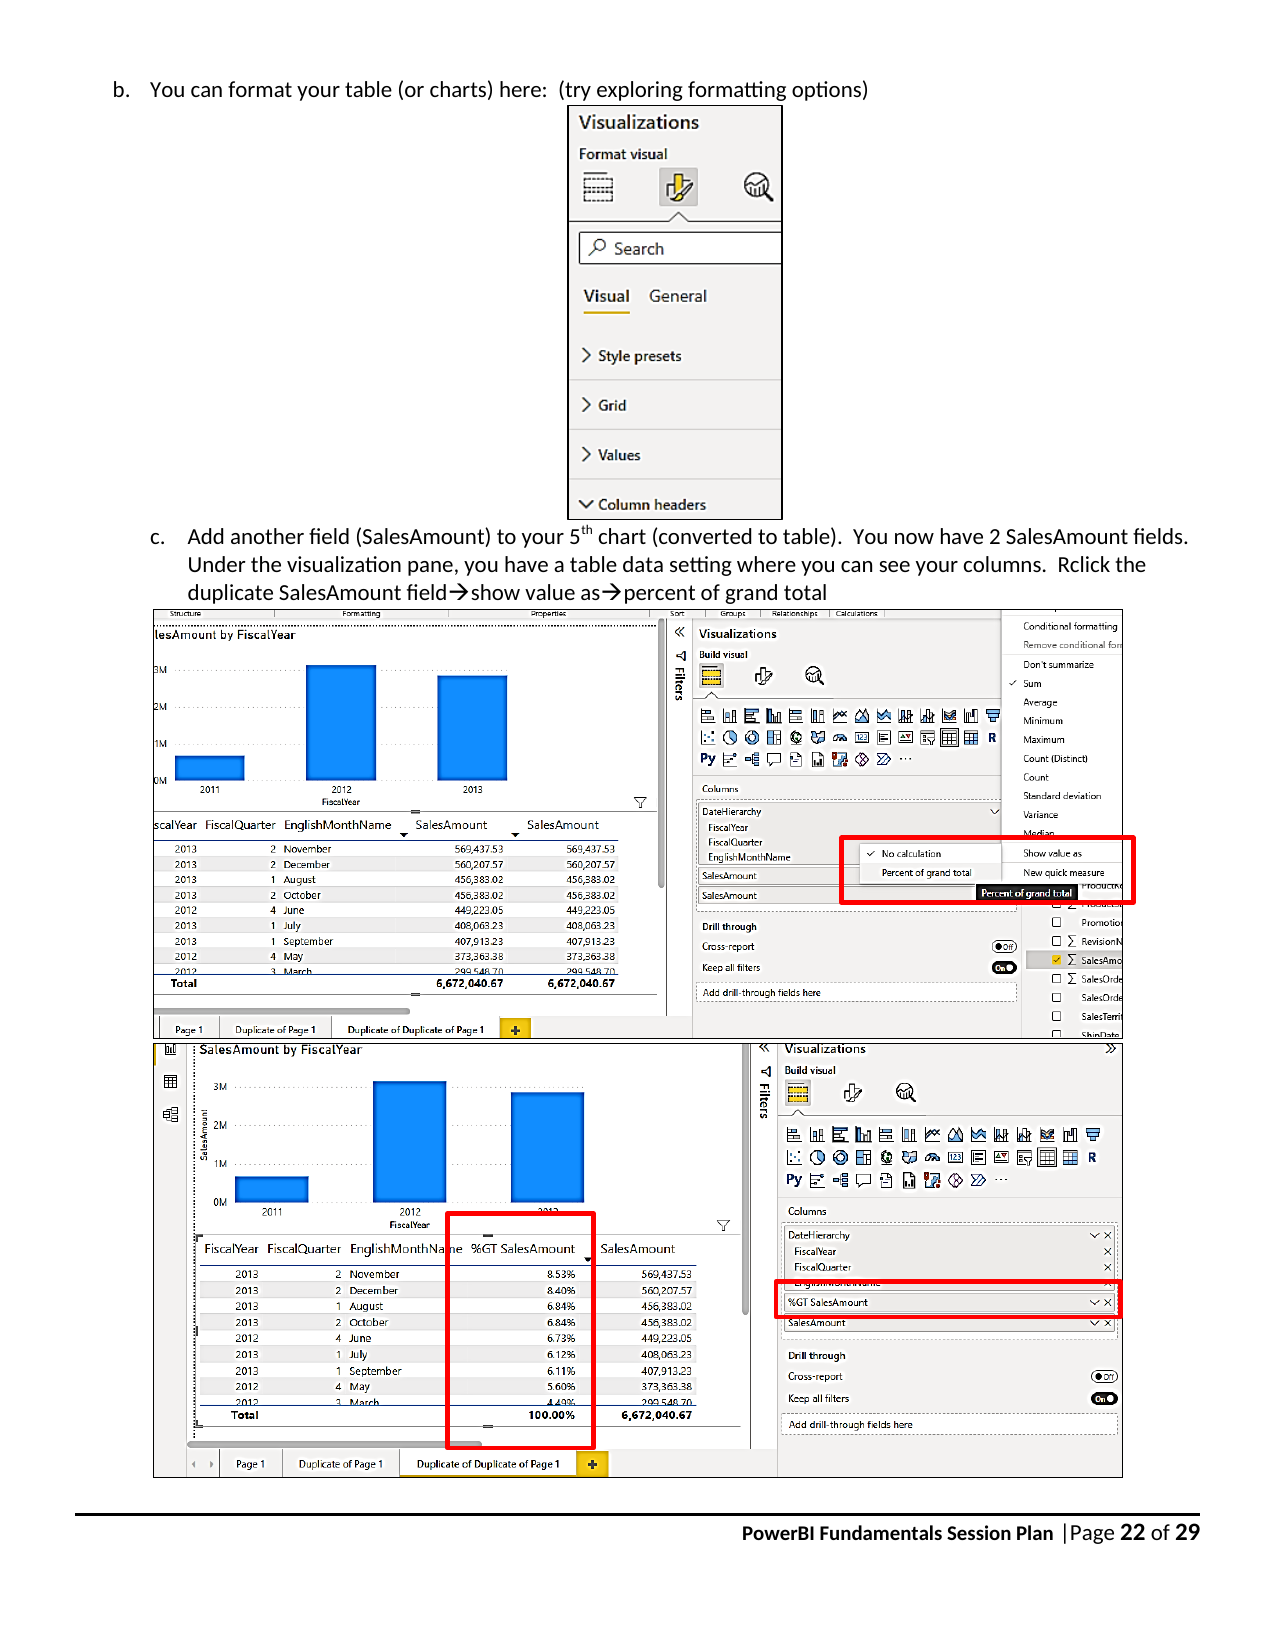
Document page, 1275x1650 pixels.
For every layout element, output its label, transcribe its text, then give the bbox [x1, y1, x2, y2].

picture [569, 106, 781, 519]
picture [778, 1284, 1118, 1315]
picture [154, 610, 1122, 1038]
list Add another field (SalesAmount) to your 5th chart (converted to table). You now have 2 SalesAmount fields. Under the visualization pane, you have a table data setting where you can see your columns. Rclick the duplicate SalesAmount fieldshow value aspercent of grand total [150, 522, 1200, 606]
picture [844, 840, 1122, 900]
picture [154, 1044, 1122, 1477]
list You can format your table (or charts) here: (try exploring formatting options) [112, 75, 1200, 103]
